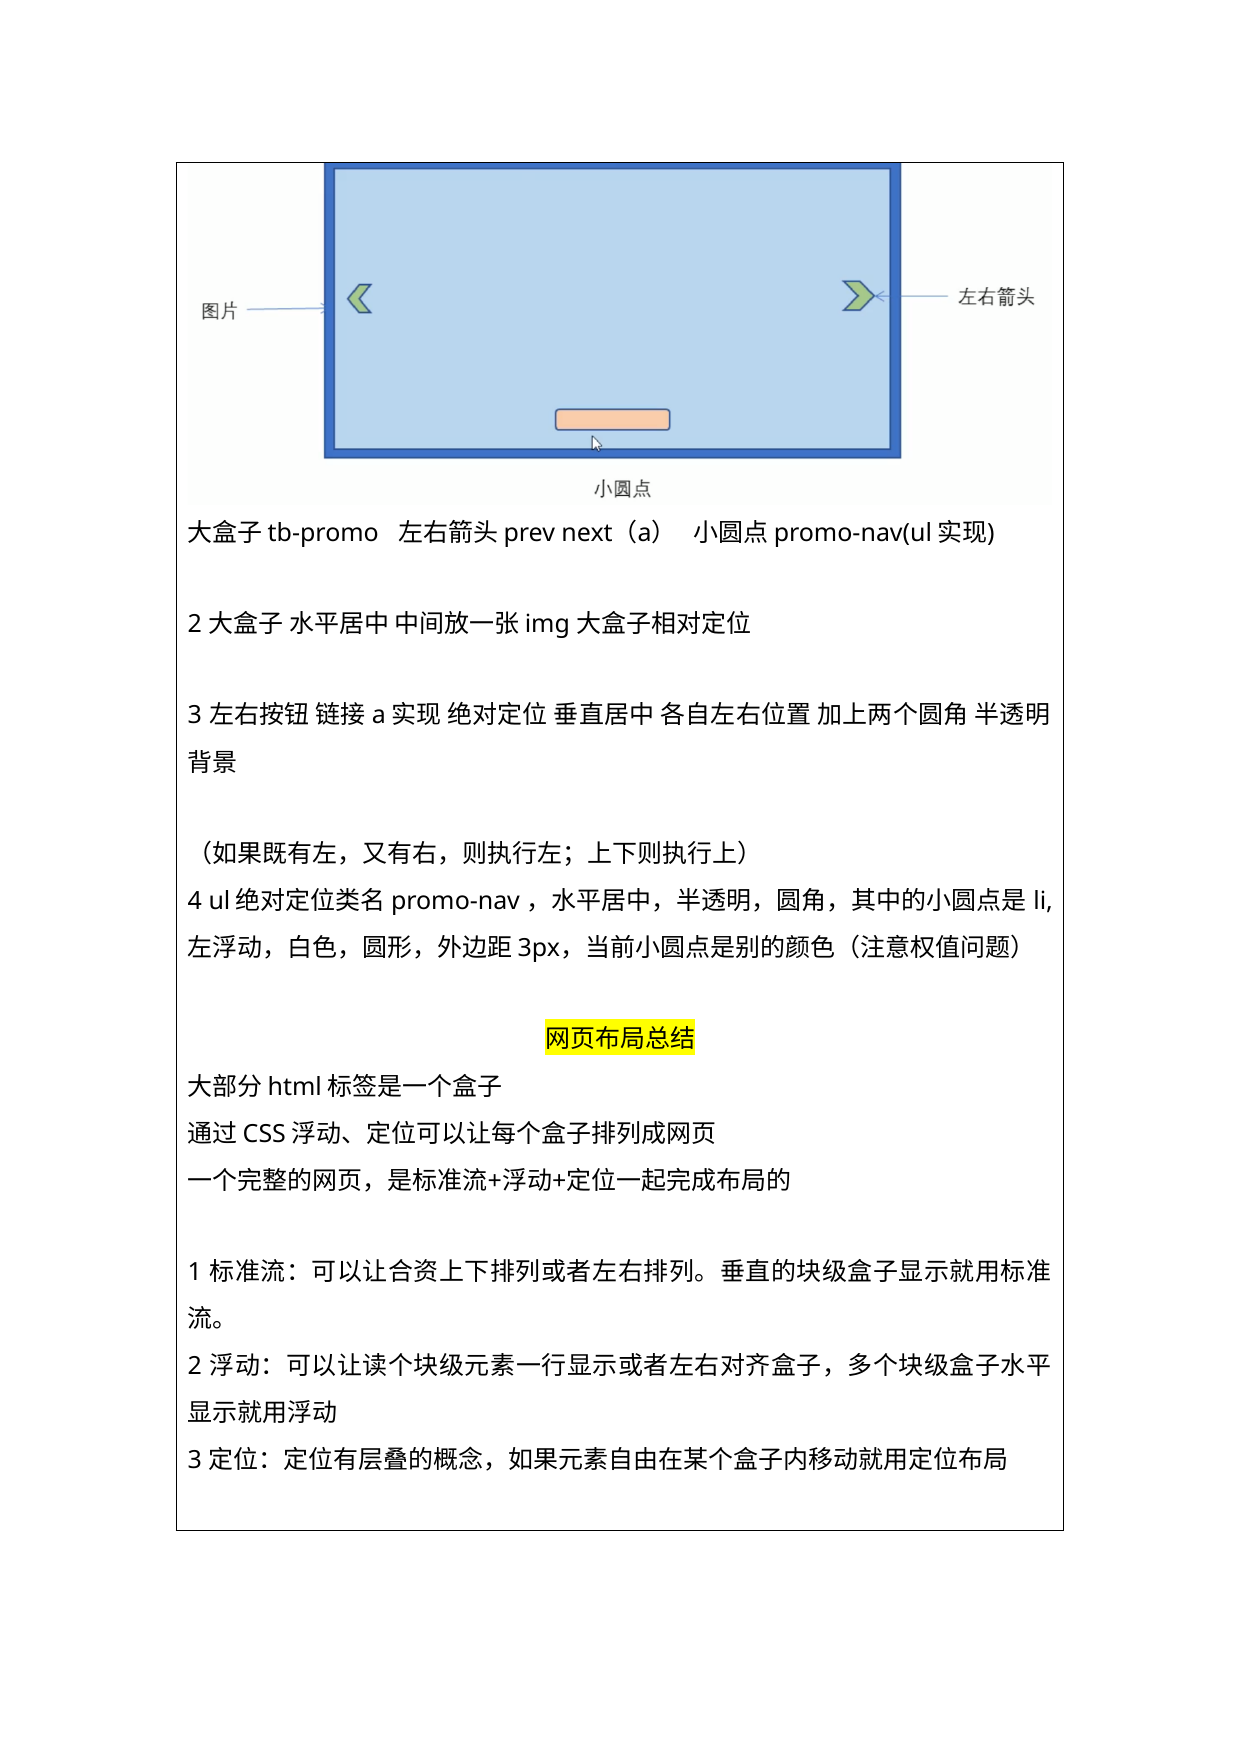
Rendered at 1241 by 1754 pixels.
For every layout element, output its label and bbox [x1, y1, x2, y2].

picture [187, 163, 1053, 505]
table_header [177, 163, 1063, 1529]
